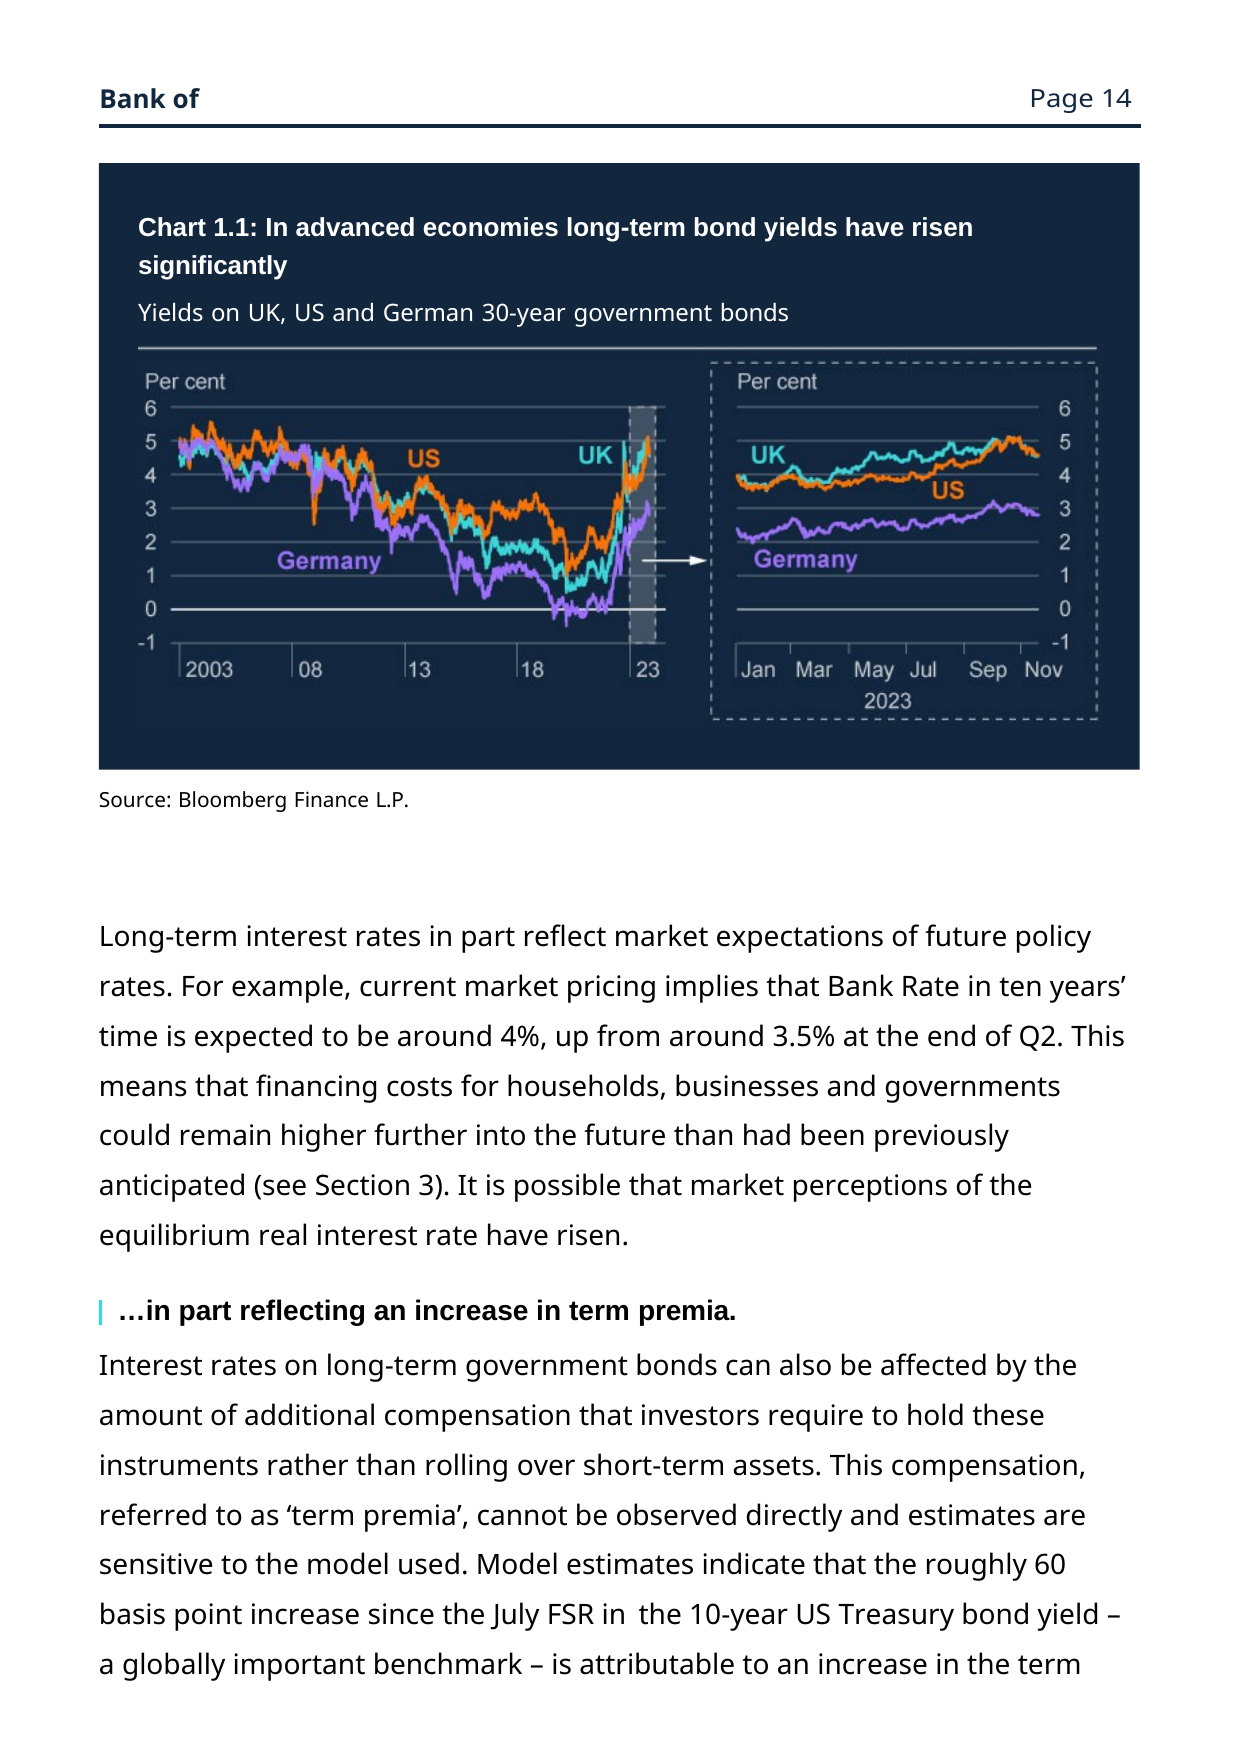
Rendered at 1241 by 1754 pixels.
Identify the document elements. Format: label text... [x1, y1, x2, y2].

text Source: Bloomberg Finance L.P. [99, 785, 1152, 813]
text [99, 1346, 1135, 1683]
subtitle …in part reflecting an increase in term premia. [117, 1294, 1152, 1326]
text Long-term interest rates in part reflect market expectations of future policy rates. For example, current market pricing implies that Bank Rate in ten years’ time is expected to be around 4%, up from around 3.5% at the end of Q2. This means that financing costs for households, businesses and governments could remain higher further into the future than had been previously anticipated (see Section 3). It is possible that market perceptions of the equilibrium real interest rate have risen. [99, 916, 1133, 1253]
picture [138, 341, 1101, 723]
